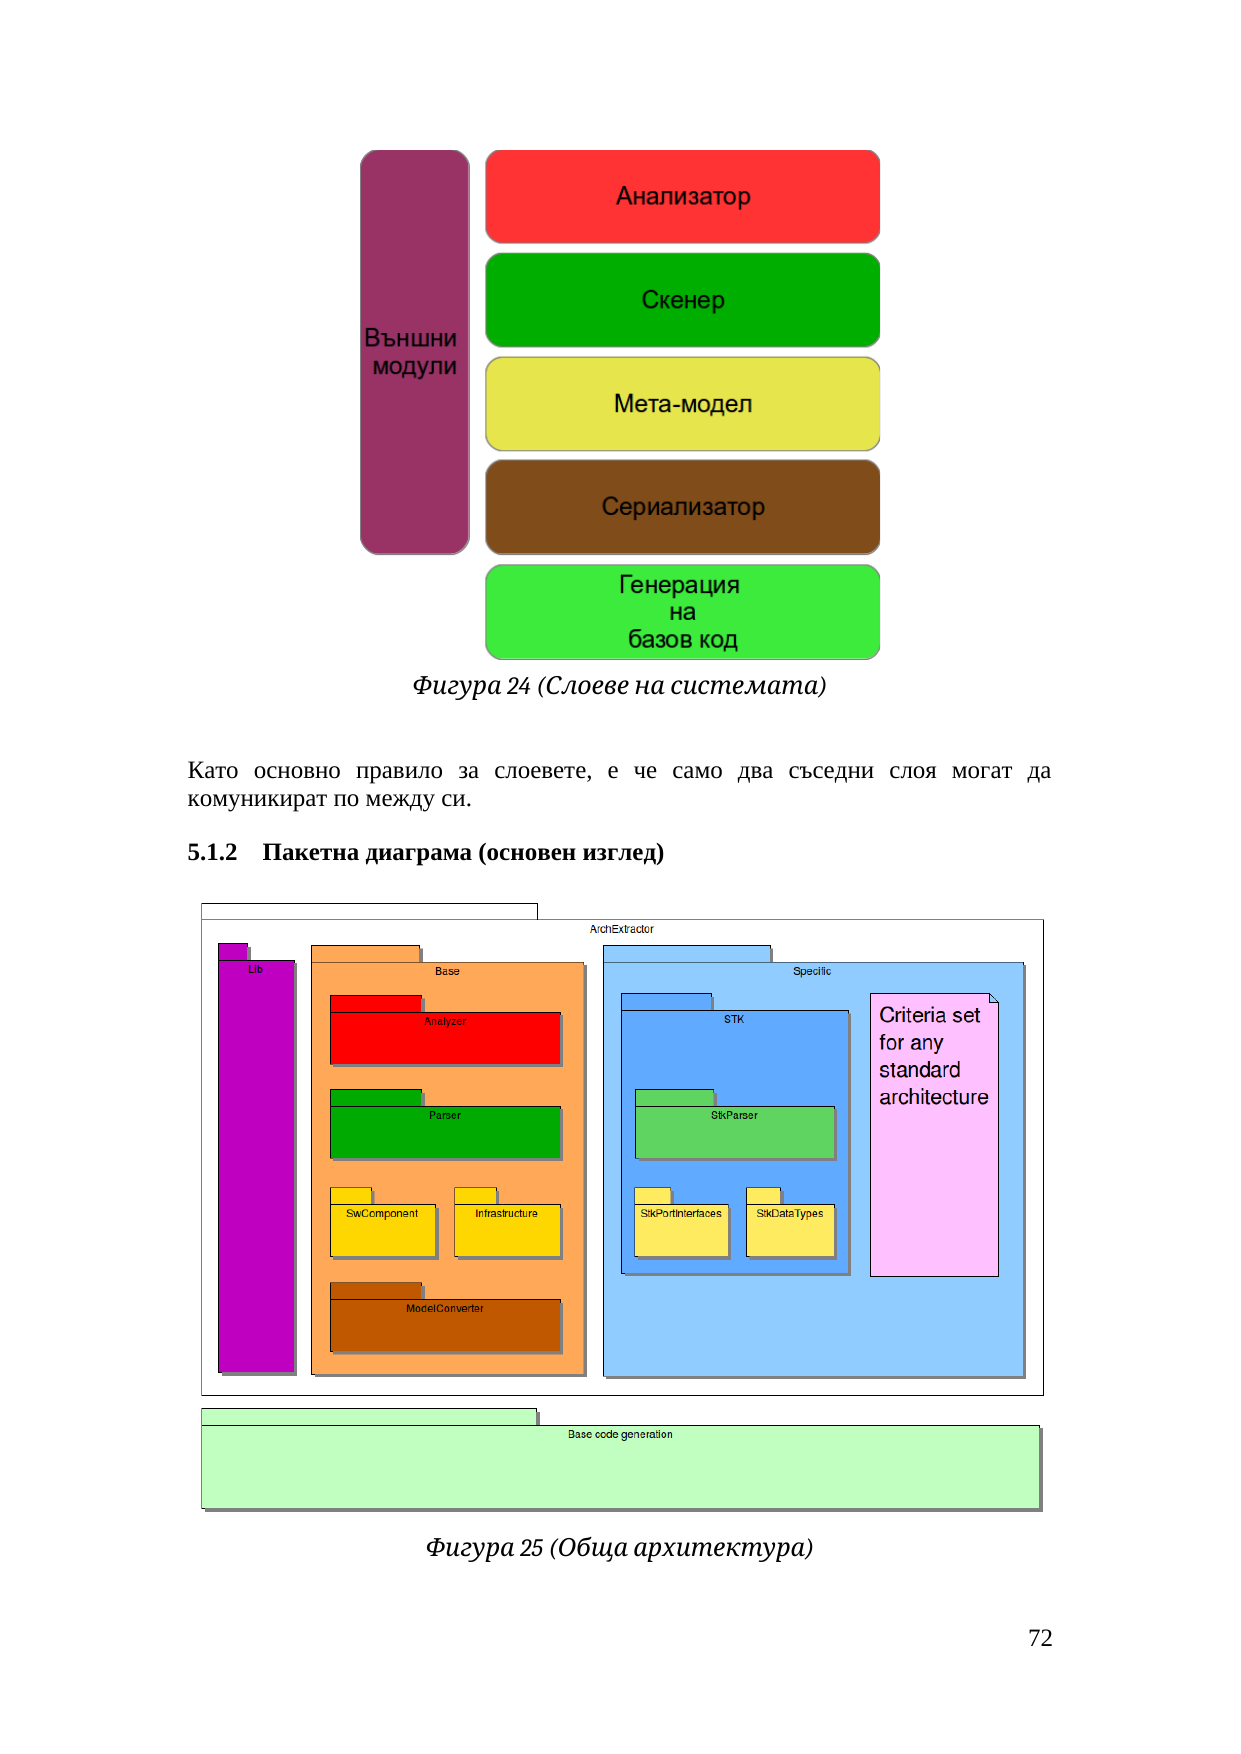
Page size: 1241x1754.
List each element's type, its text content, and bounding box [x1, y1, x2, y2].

subtitle Пакетна диаграма (основен изглед) [187, 837, 1053, 866]
text Фигура 24 (Слоеве на системата) [187, 672, 1053, 701]
text Фигура 25 (Обща архитектура) [187, 1534, 1053, 1563]
picture [187, 891, 1053, 1522]
picture [360, 150, 880, 660]
text Като основно правило за слоевете, е че само два съседни слоя могат да комуникират по между си. [187, 755, 1053, 812]
